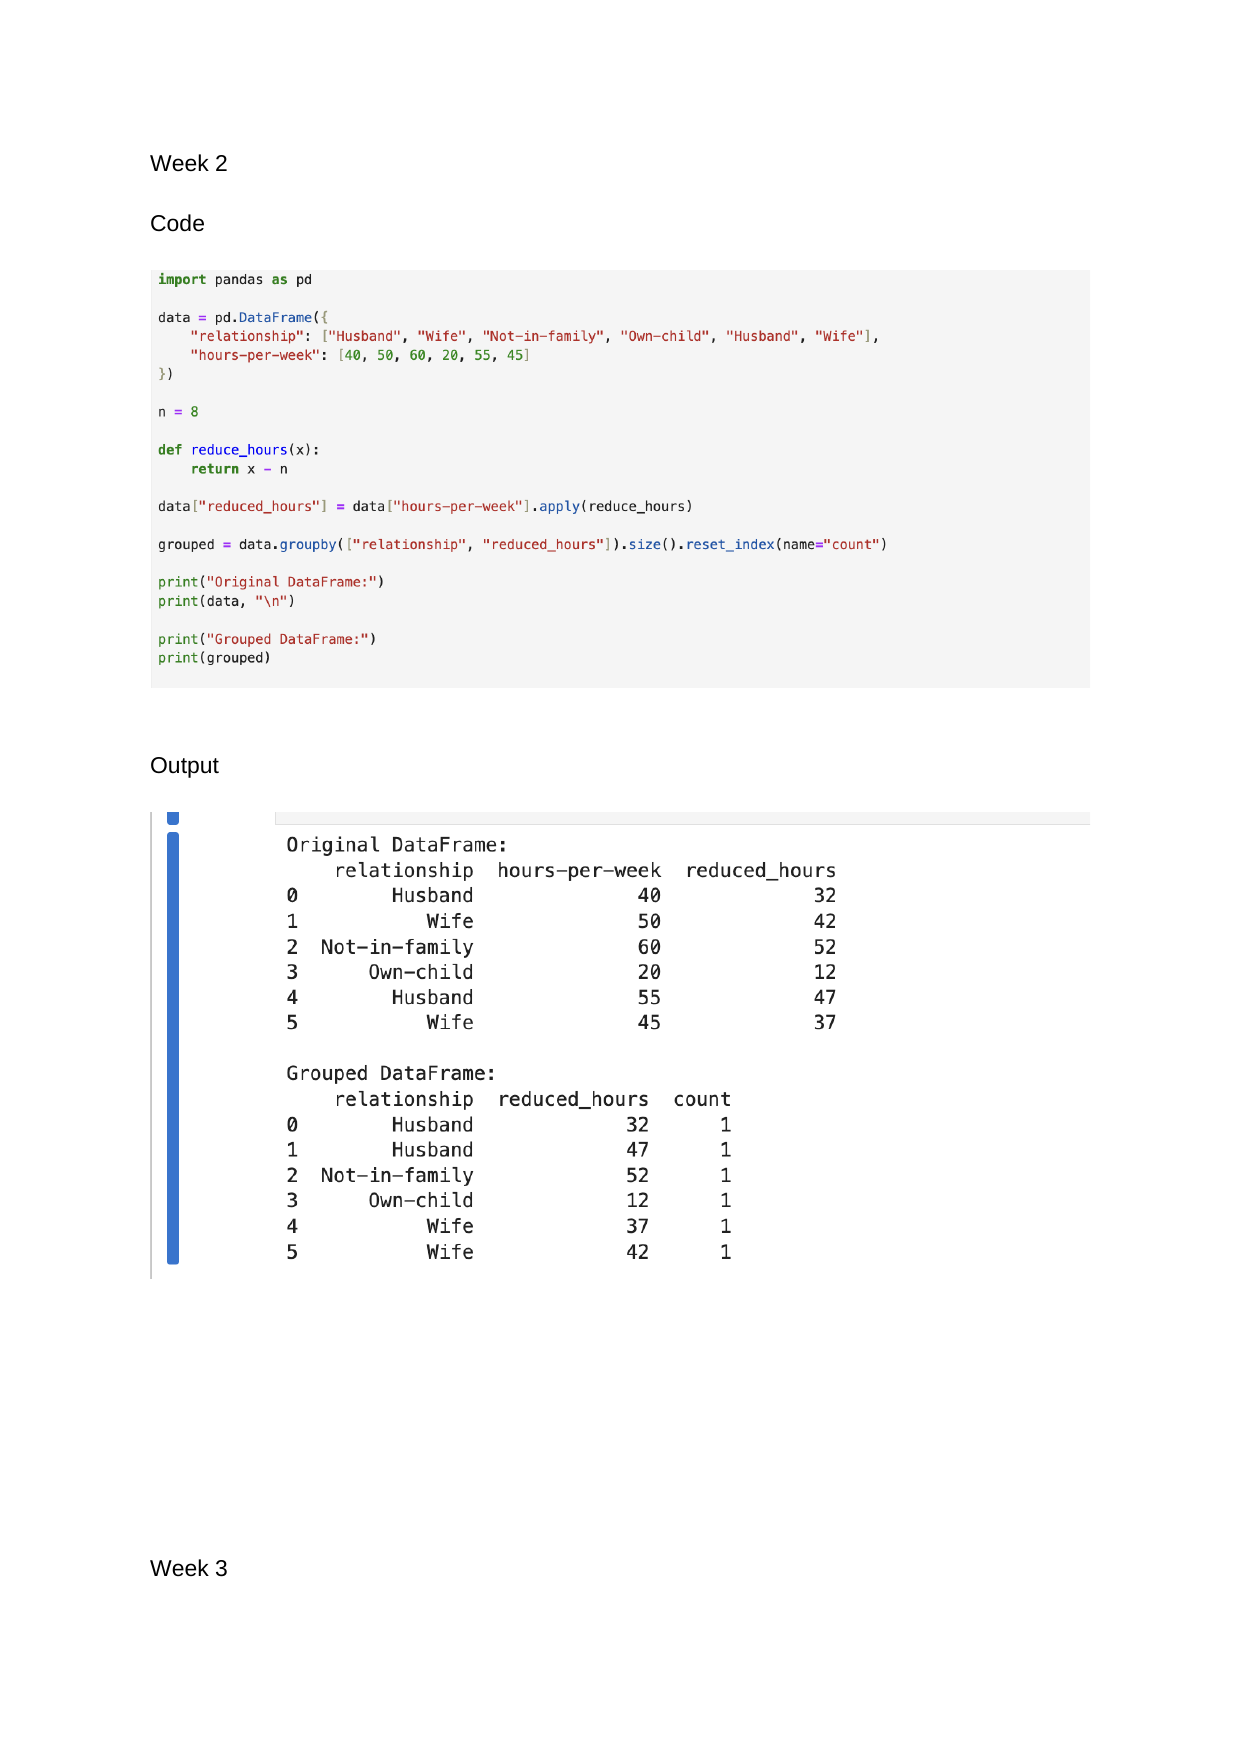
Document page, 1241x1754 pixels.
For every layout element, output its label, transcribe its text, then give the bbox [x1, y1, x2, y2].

text Output [150, 752, 1090, 778]
text Code [150, 210, 1090, 237]
picture [150, 270, 1091, 688]
picture [150, 812, 1091, 1279]
text Week 3 [150, 1554, 1090, 1581]
text Week 2 [150, 150, 1090, 176]
